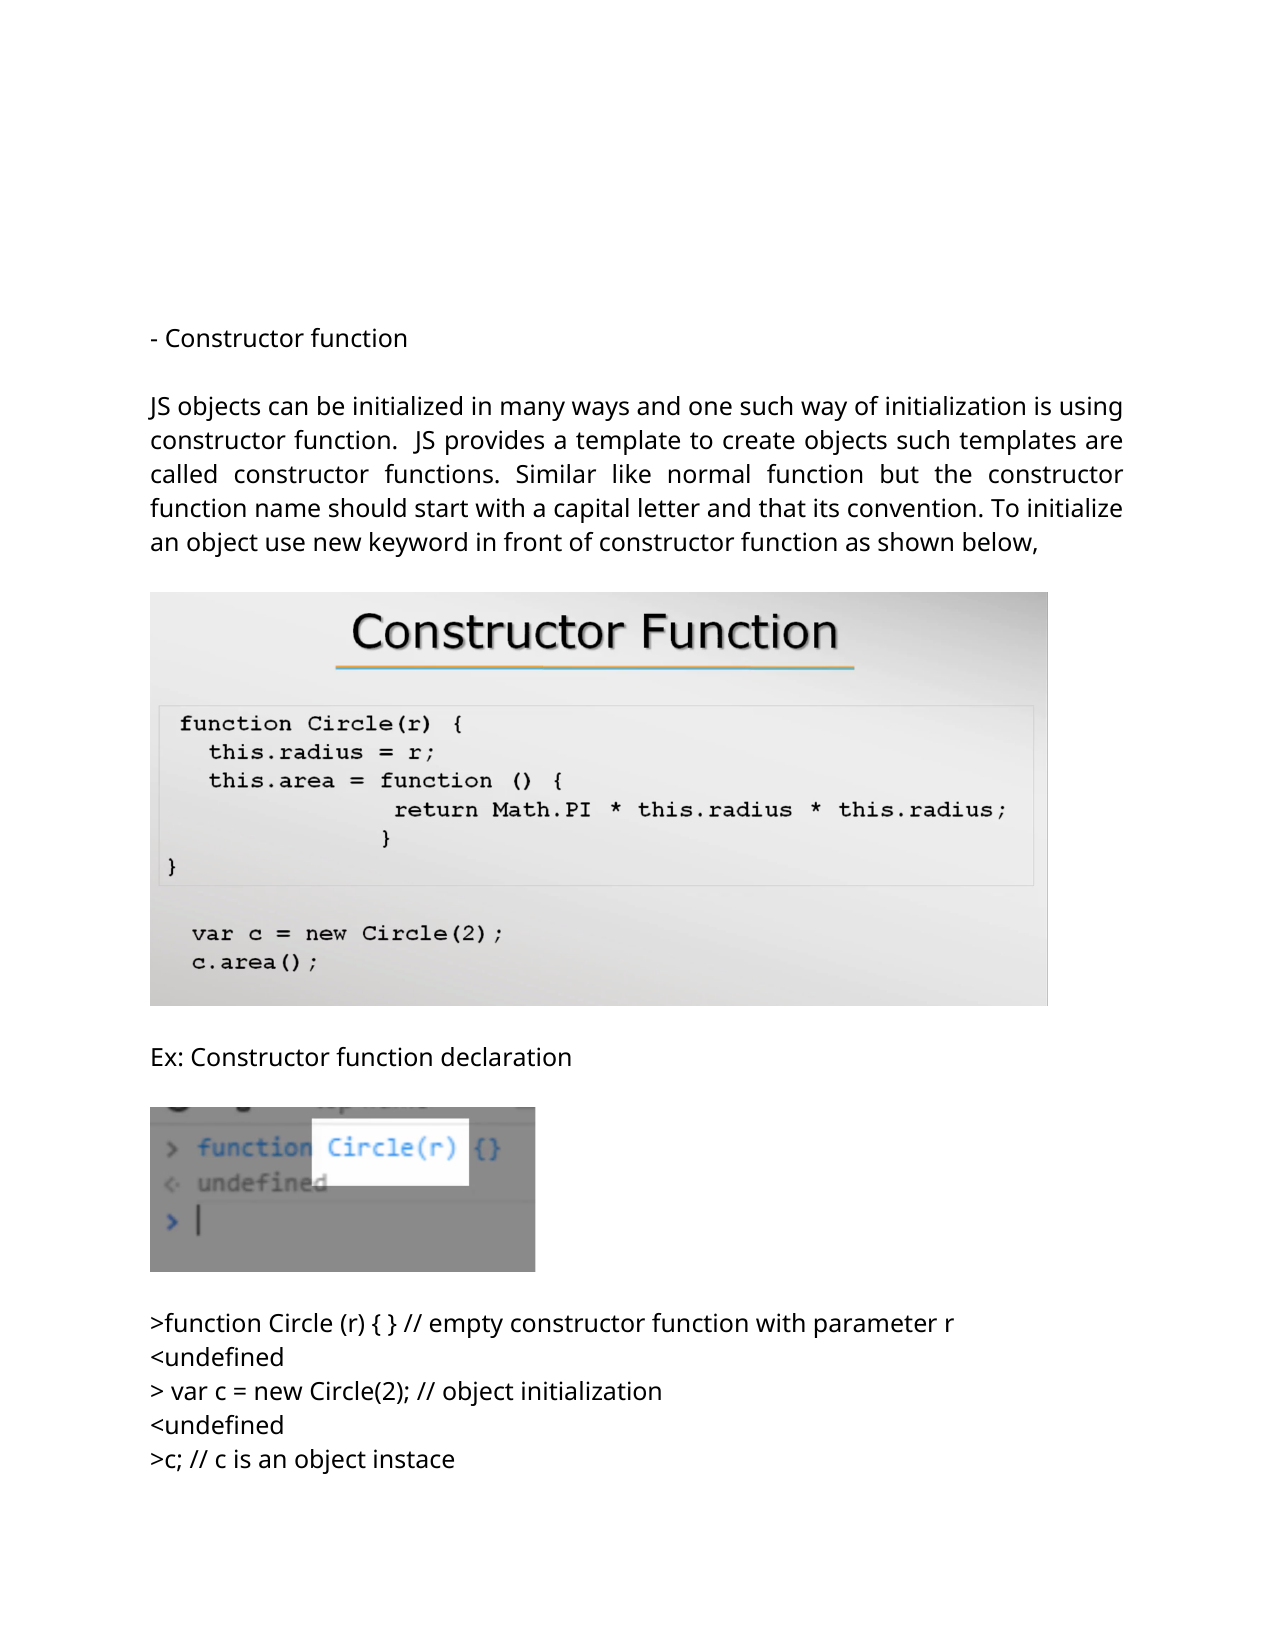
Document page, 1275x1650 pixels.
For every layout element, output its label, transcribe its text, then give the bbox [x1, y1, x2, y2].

text <undefined [150, 1408, 1125, 1442]
text <undefined [150, 1339, 1125, 1374]
picture [150, 1107, 536, 1272]
text Ex: Constructor function declaration [150, 1039, 1125, 1073]
picture [150, 592, 1048, 1006]
text - Constructor function [150, 320, 1125, 354]
text >c; // c is an object instace [150, 1442, 1125, 1476]
text JS objects can be initialized in many ways and one such way of initialization is using constructor function. JS provides a template to create objects such templates are called constructor functions. Similar like normal function but the constructor function name should start with a capital letter and that its convention. To initialize an object use new keyword in front of constructor function as shown below, [150, 388, 1125, 559]
text > var c = new Circle(2); // object initialization [150, 1374, 1125, 1408]
text >function Circle (r) { } // empty constructor function with parameter r [150, 1306, 1125, 1339]
